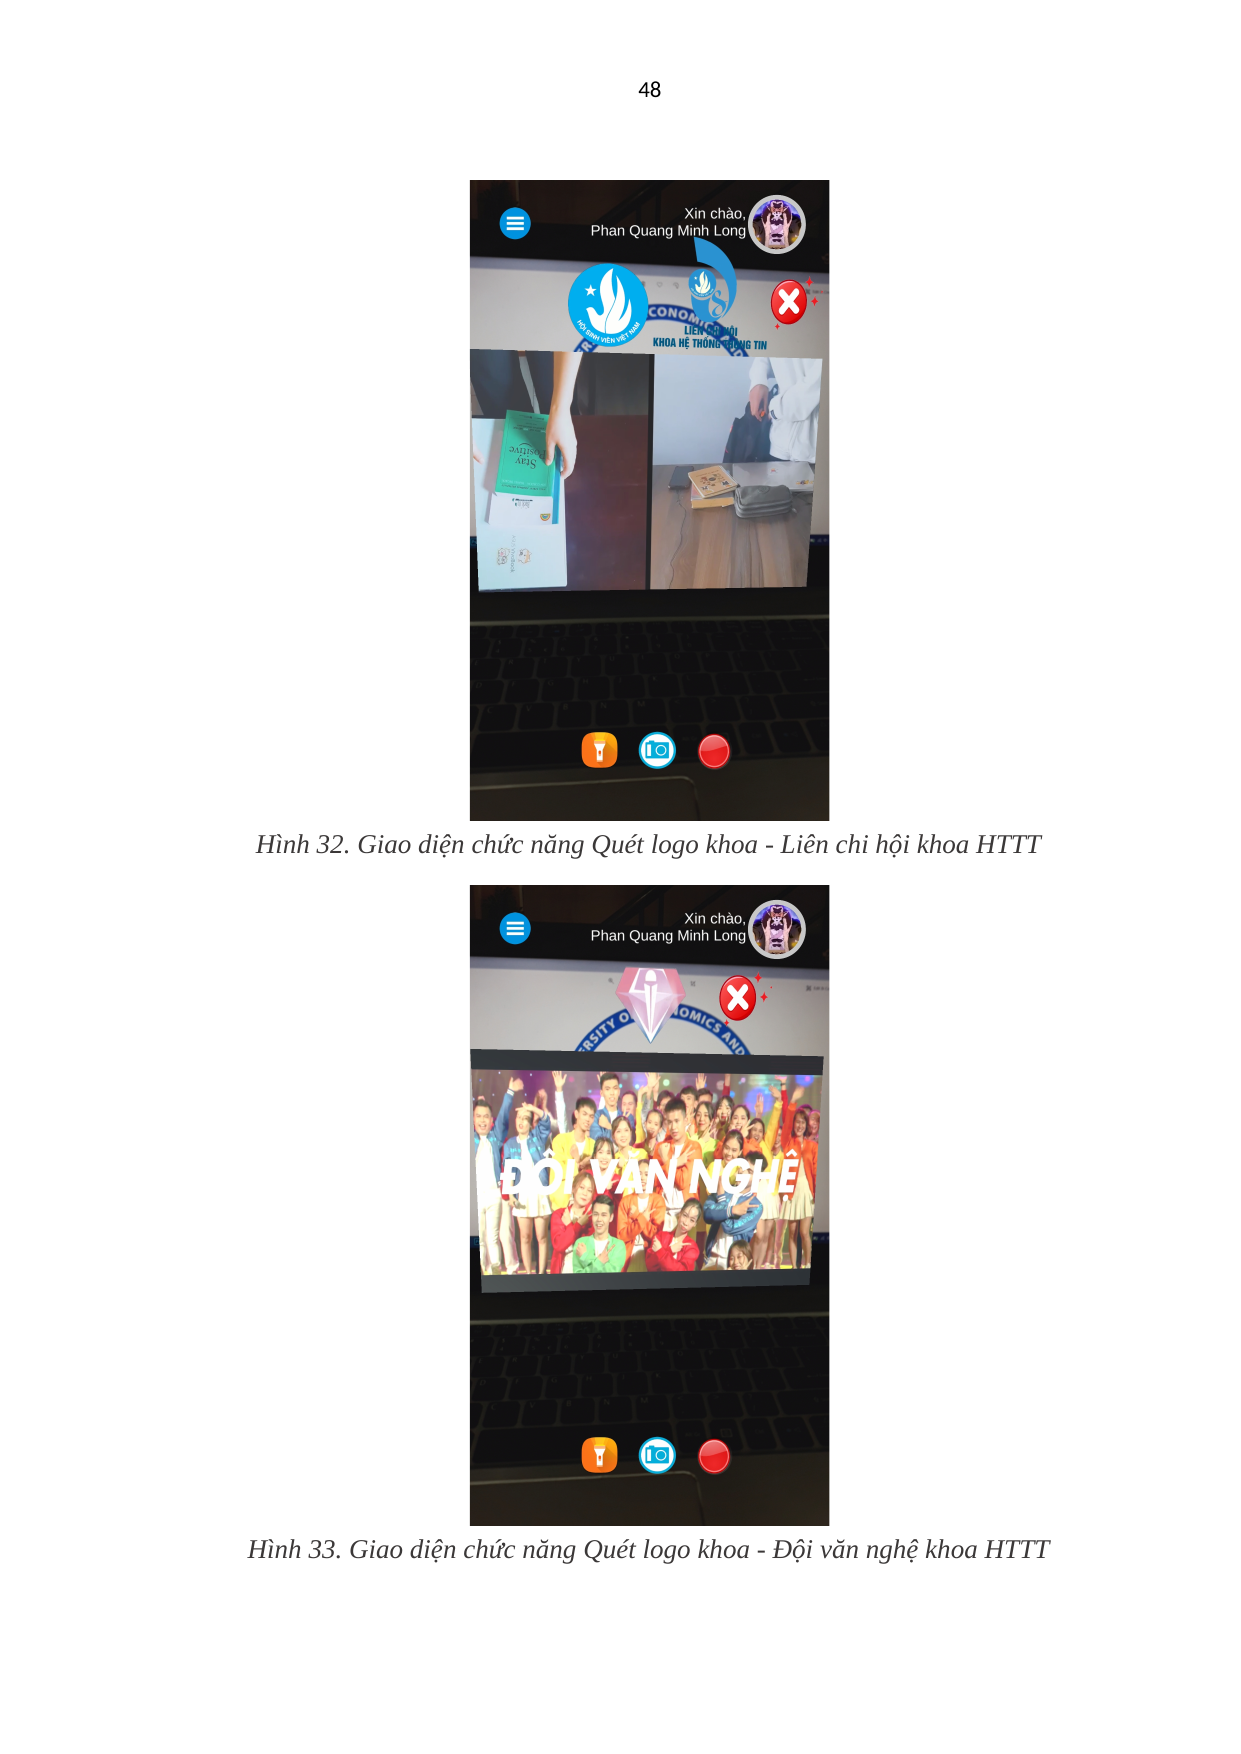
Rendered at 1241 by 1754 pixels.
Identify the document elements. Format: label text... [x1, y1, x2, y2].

picture [469, 885, 830, 1526]
text Hình 32. Giao diện chức năng Quét logo khoa - Liên chi hội khoa HTTT [177, 829, 1122, 860]
text Hình 33. Giao diện chức năng Quét logo khoa - Đội văn nghệ khoa HTTT [177, 1534, 1122, 1565]
picture [469, 180, 830, 821]
